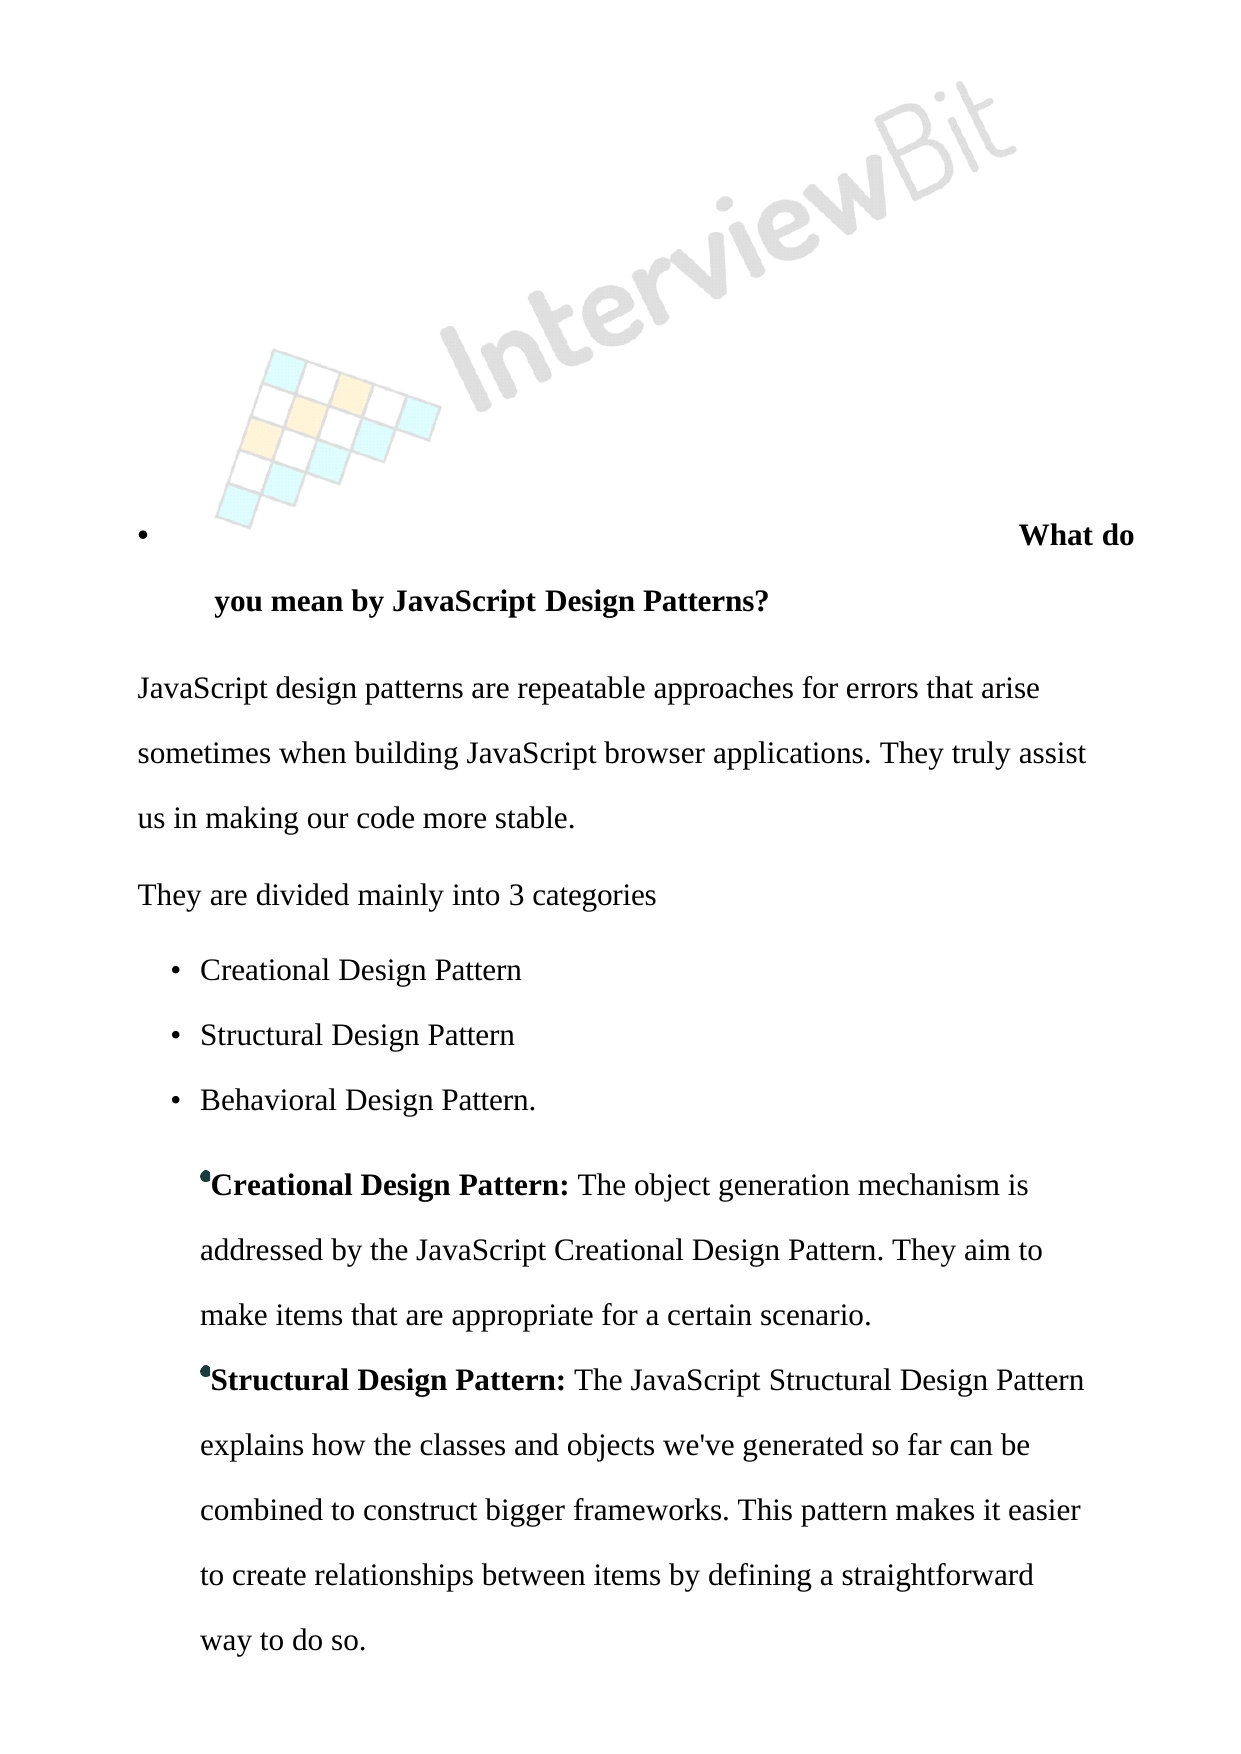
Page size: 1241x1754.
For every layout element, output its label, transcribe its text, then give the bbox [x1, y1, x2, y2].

list Creational Design Pattern [170, 937, 1165, 1002]
list Structural Design Pattern [170, 1002, 1165, 1067]
text Structural Design Pattern: The JavaScript Structural Design Pattern explains how the classes and objects we've generated so far can be combined to construct bigger frameworks. This pattern makes it easier to create relationships between items by defining a straightforward way to do so. [200, 1347, 1089, 1672]
text They are divided mainly into 3 categories [137, 862, 1165, 927]
text Creational Design Pattern: The object generation mechanism is addressed by the JavaScript Creational Design Pattern. They aim to make items that are appropriate for a certain scenario. [200, 1152, 1103, 1347]
list What do you mean by JavaScript Design Patterns? [137, 81, 1165, 633]
text JavaScript design patterns are repeatable approaches for errors that arise sometimes when building JavaScript browser applications. They truly assist us in making our code more stable. [137, 655, 1089, 850]
list Behavioral Design Pattern. [170, 1067, 1165, 1132]
